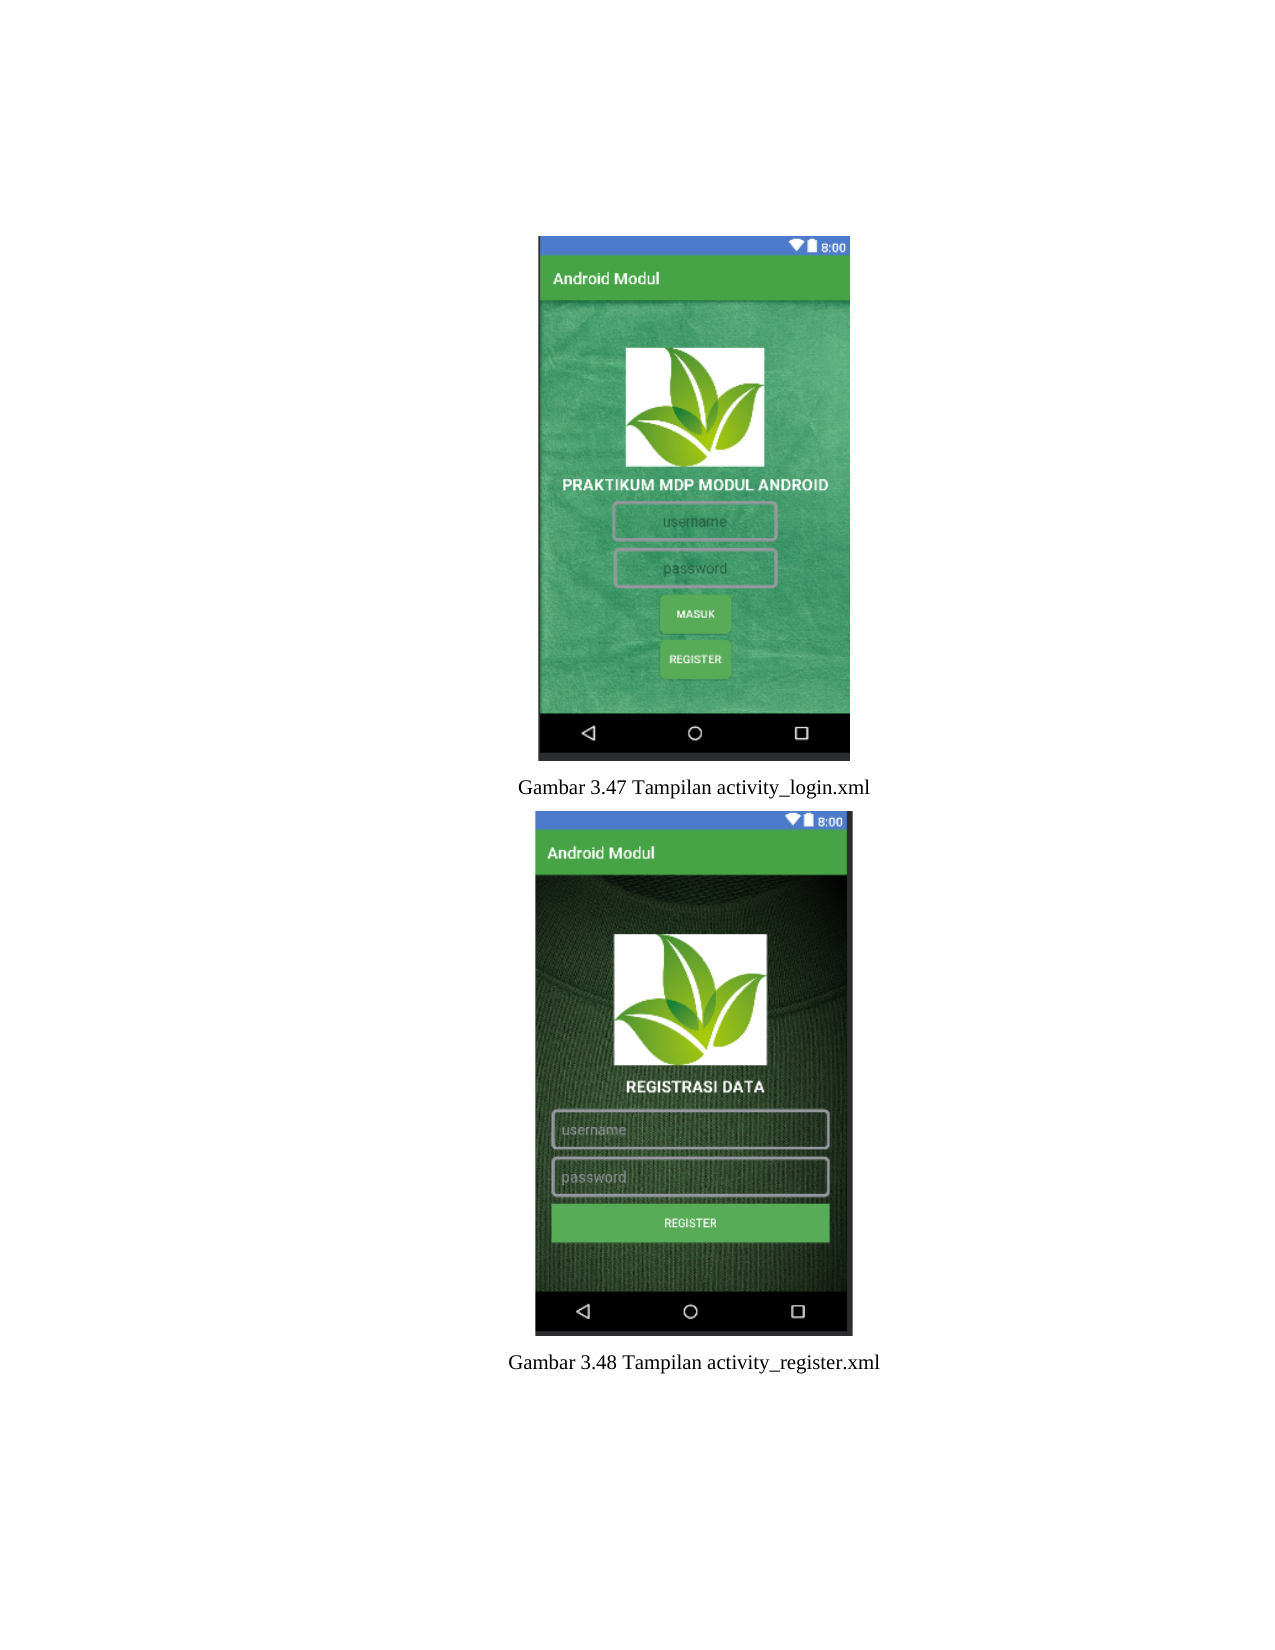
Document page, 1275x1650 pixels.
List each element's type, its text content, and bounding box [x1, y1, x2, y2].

text Gambar 3.47 Tampilan activity_login.xml [295, 775, 1093, 799]
picture [538, 236, 850, 761]
picture [535, 811, 853, 1336]
text Gambar 3.48 Tampilan activity_register.xml [295, 1350, 1093, 1374]
